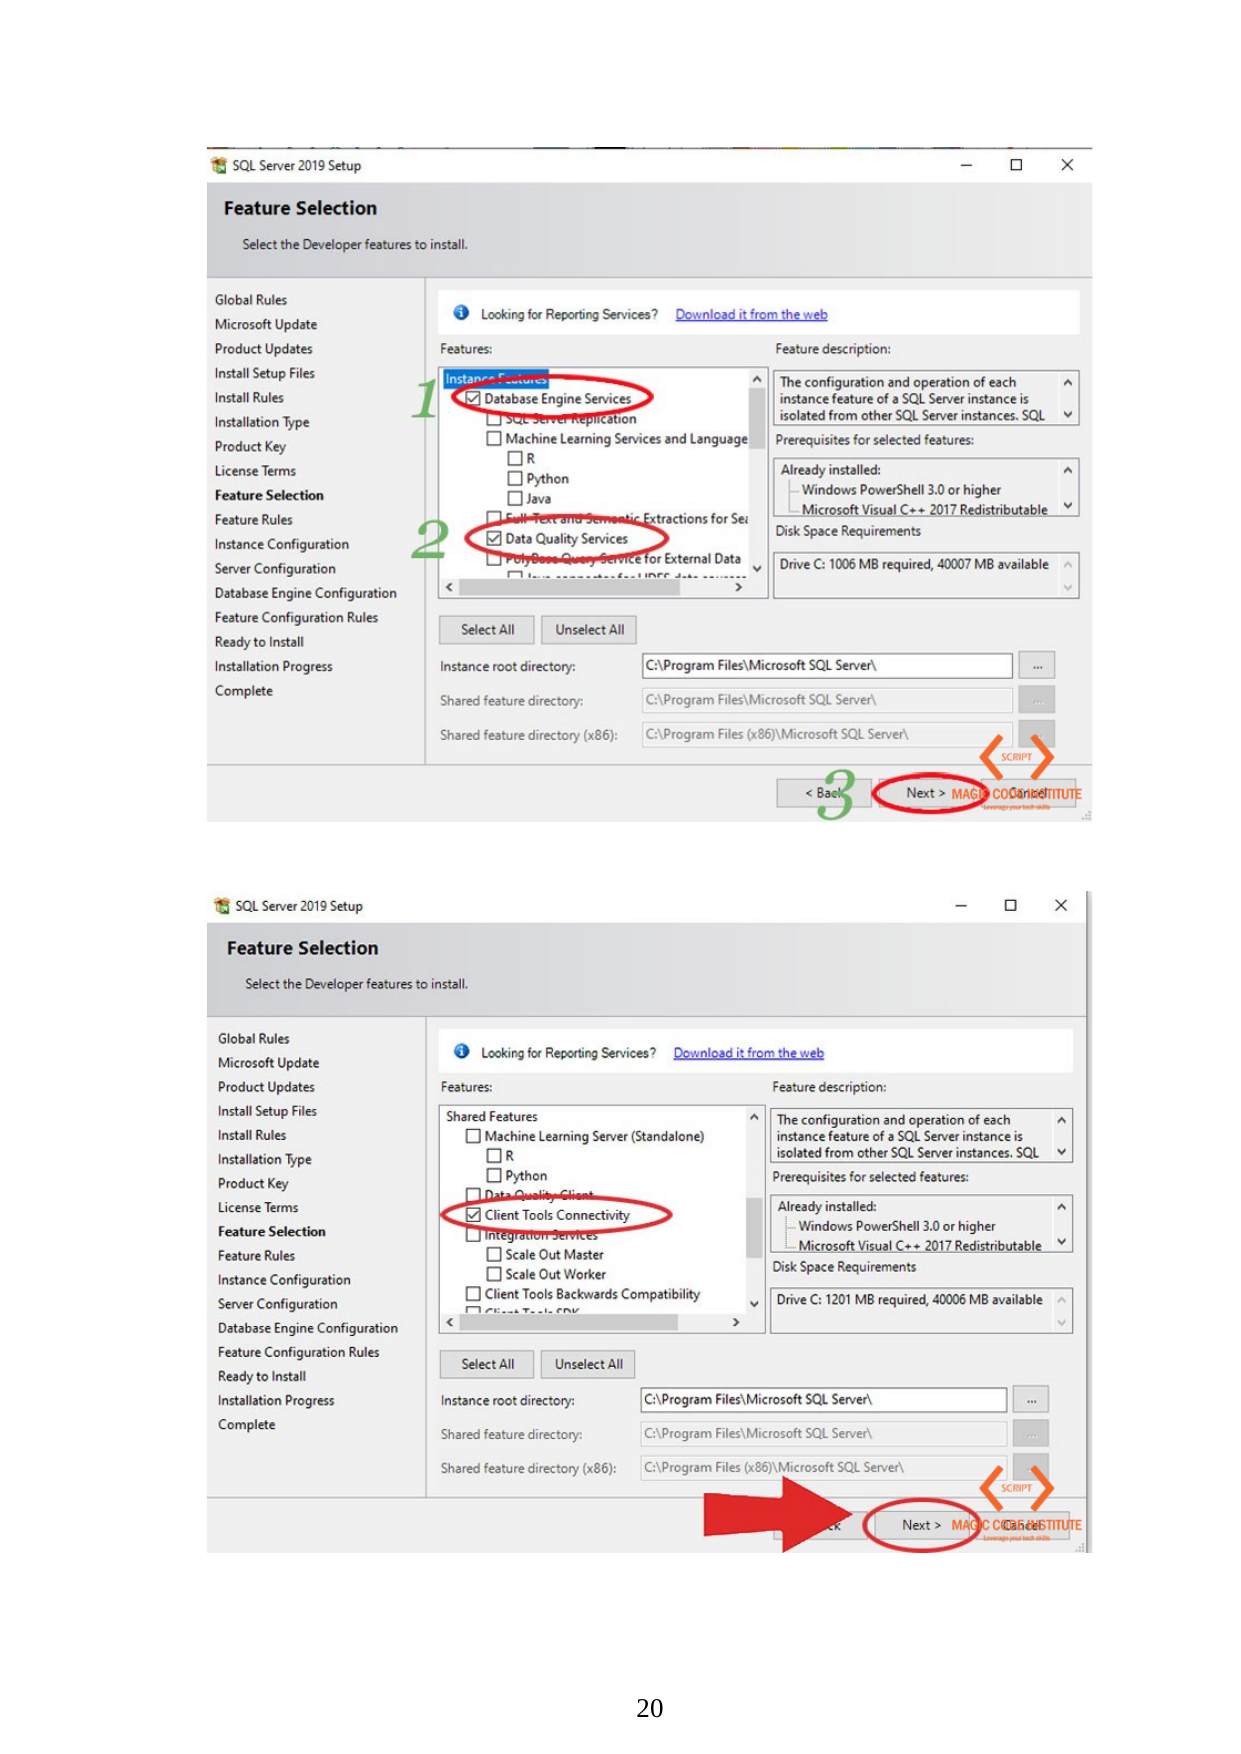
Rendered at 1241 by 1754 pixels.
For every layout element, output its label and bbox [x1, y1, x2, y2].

picture [206, 147, 1093, 822]
picture [206, 891, 1093, 1553]
